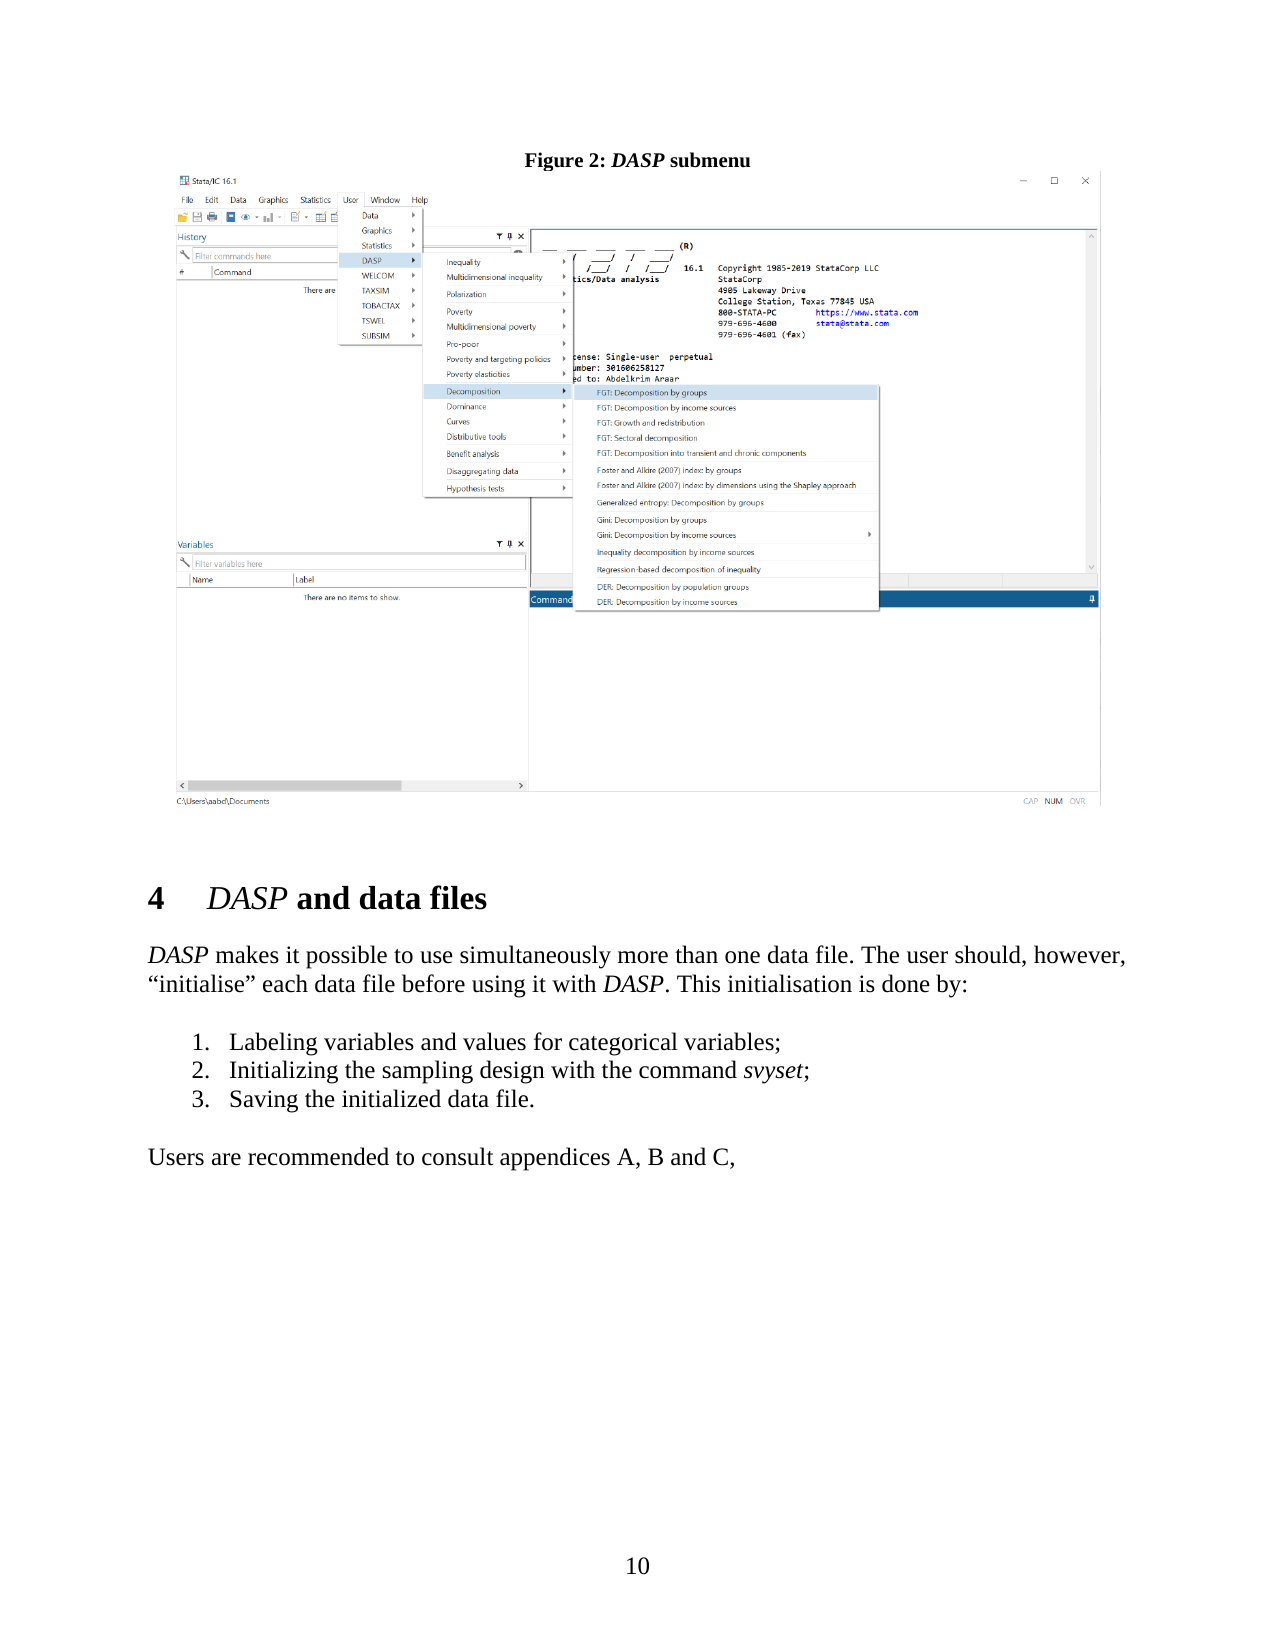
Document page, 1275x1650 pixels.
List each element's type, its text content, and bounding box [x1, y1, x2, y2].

text Users are recommended to consult appendices A, B and C, [148, 1142, 1127, 1171]
picture [174, 171, 1101, 806]
list Initializing the sampling design with the command svyset; [191, 1056, 1127, 1084]
list Labeling variables and values for categorical variables; [191, 1027, 1127, 1056]
subtitle DASP and data files [148, 878, 1127, 917]
list Saving the initialized data file. [191, 1084, 1127, 1113]
text DASP makes it possible to use simultaneously more than one data file. The user should, however, “initialise” each data file before using it with DASP. This initialisation is done by: [148, 941, 1127, 998]
